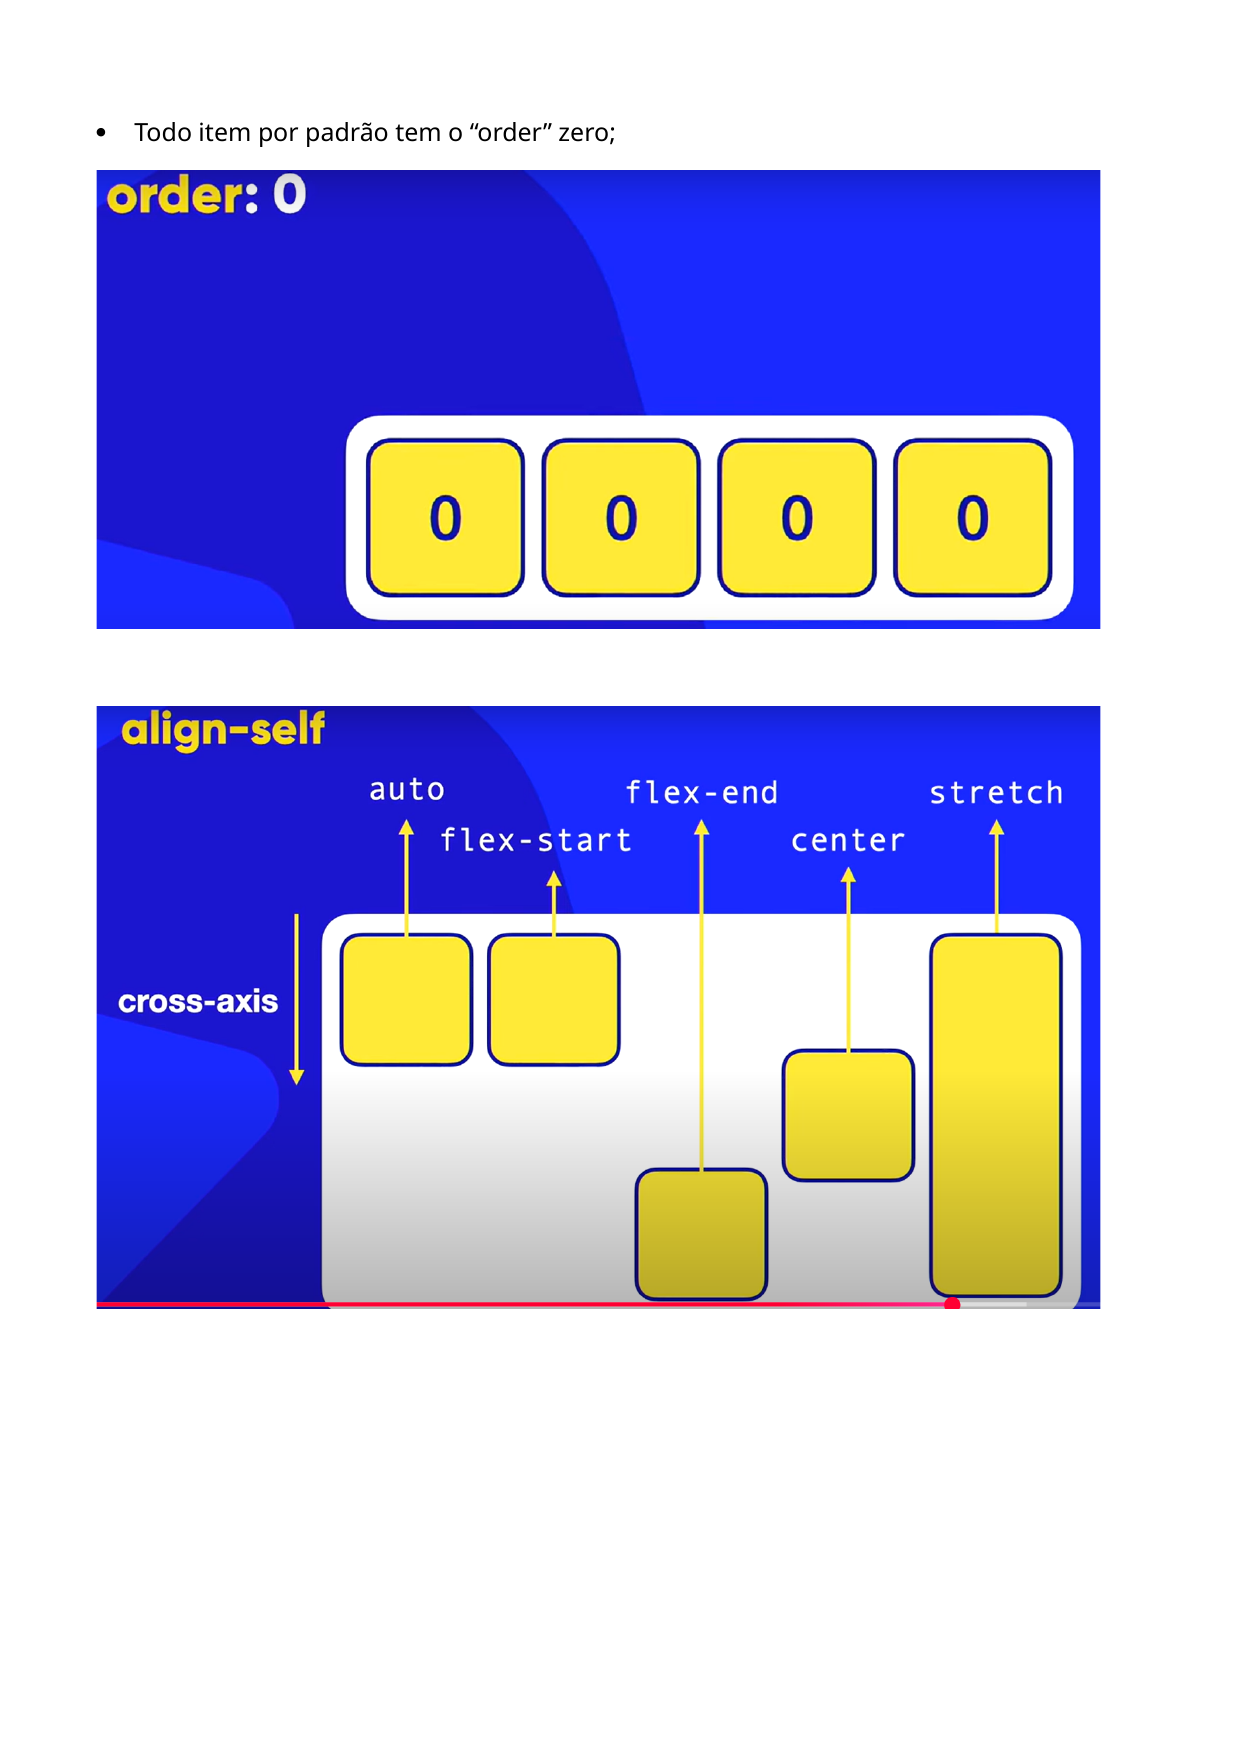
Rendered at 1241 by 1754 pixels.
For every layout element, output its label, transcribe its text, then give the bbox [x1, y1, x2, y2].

list Todo item por padrão tem o “order” zero; [97, 115, 1181, 149]
picture [96, 170, 1101, 629]
picture [96, 706, 1101, 1309]
